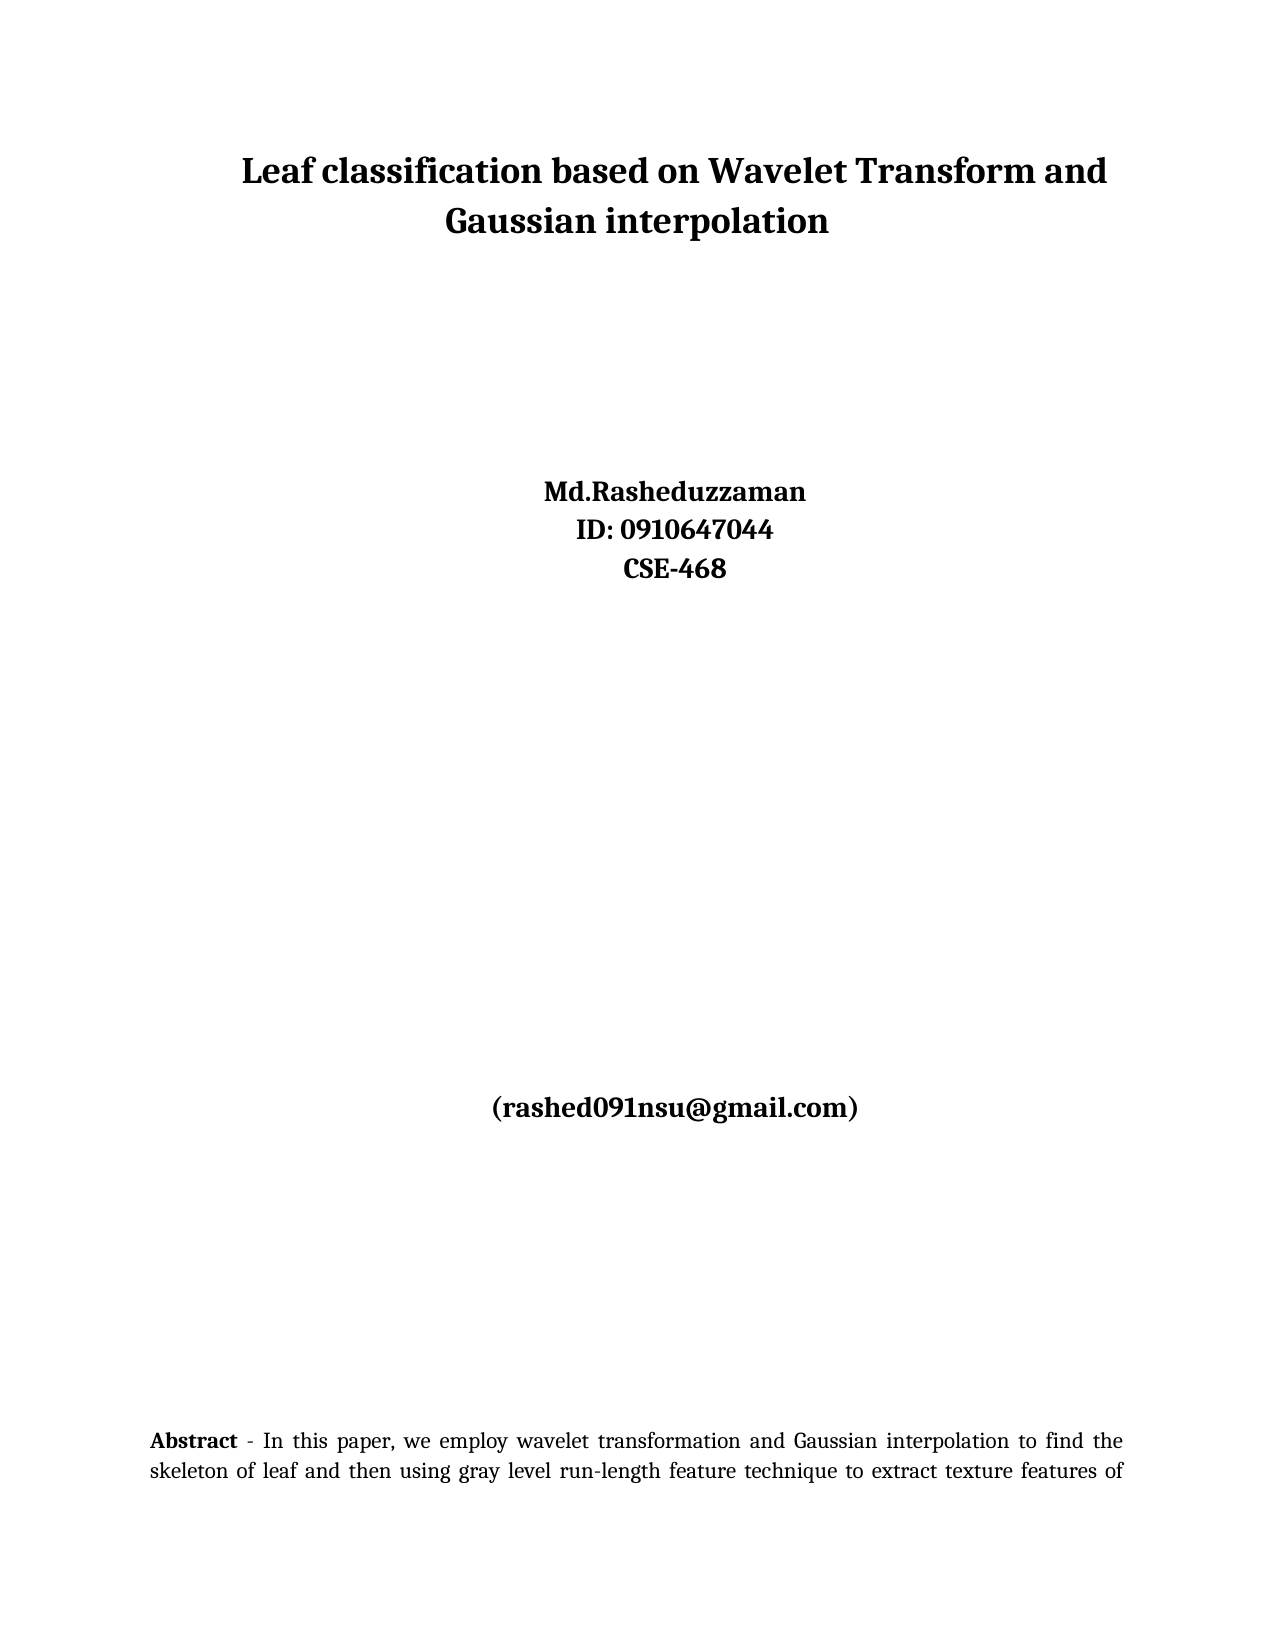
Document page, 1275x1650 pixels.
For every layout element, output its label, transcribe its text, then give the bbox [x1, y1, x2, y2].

text ID: 0910647044 [150, 513, 1125, 547]
text Leaf classification based on Wavelet Transform and Gaussian interpolation [150, 150, 1125, 243]
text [150, 1428, 1125, 1484]
text CSE-468 [150, 552, 1125, 586]
text (rashed091nsu@gmail.com) [150, 1092, 1125, 1125]
text Md.Rasheduzzaman [150, 475, 1125, 508]
